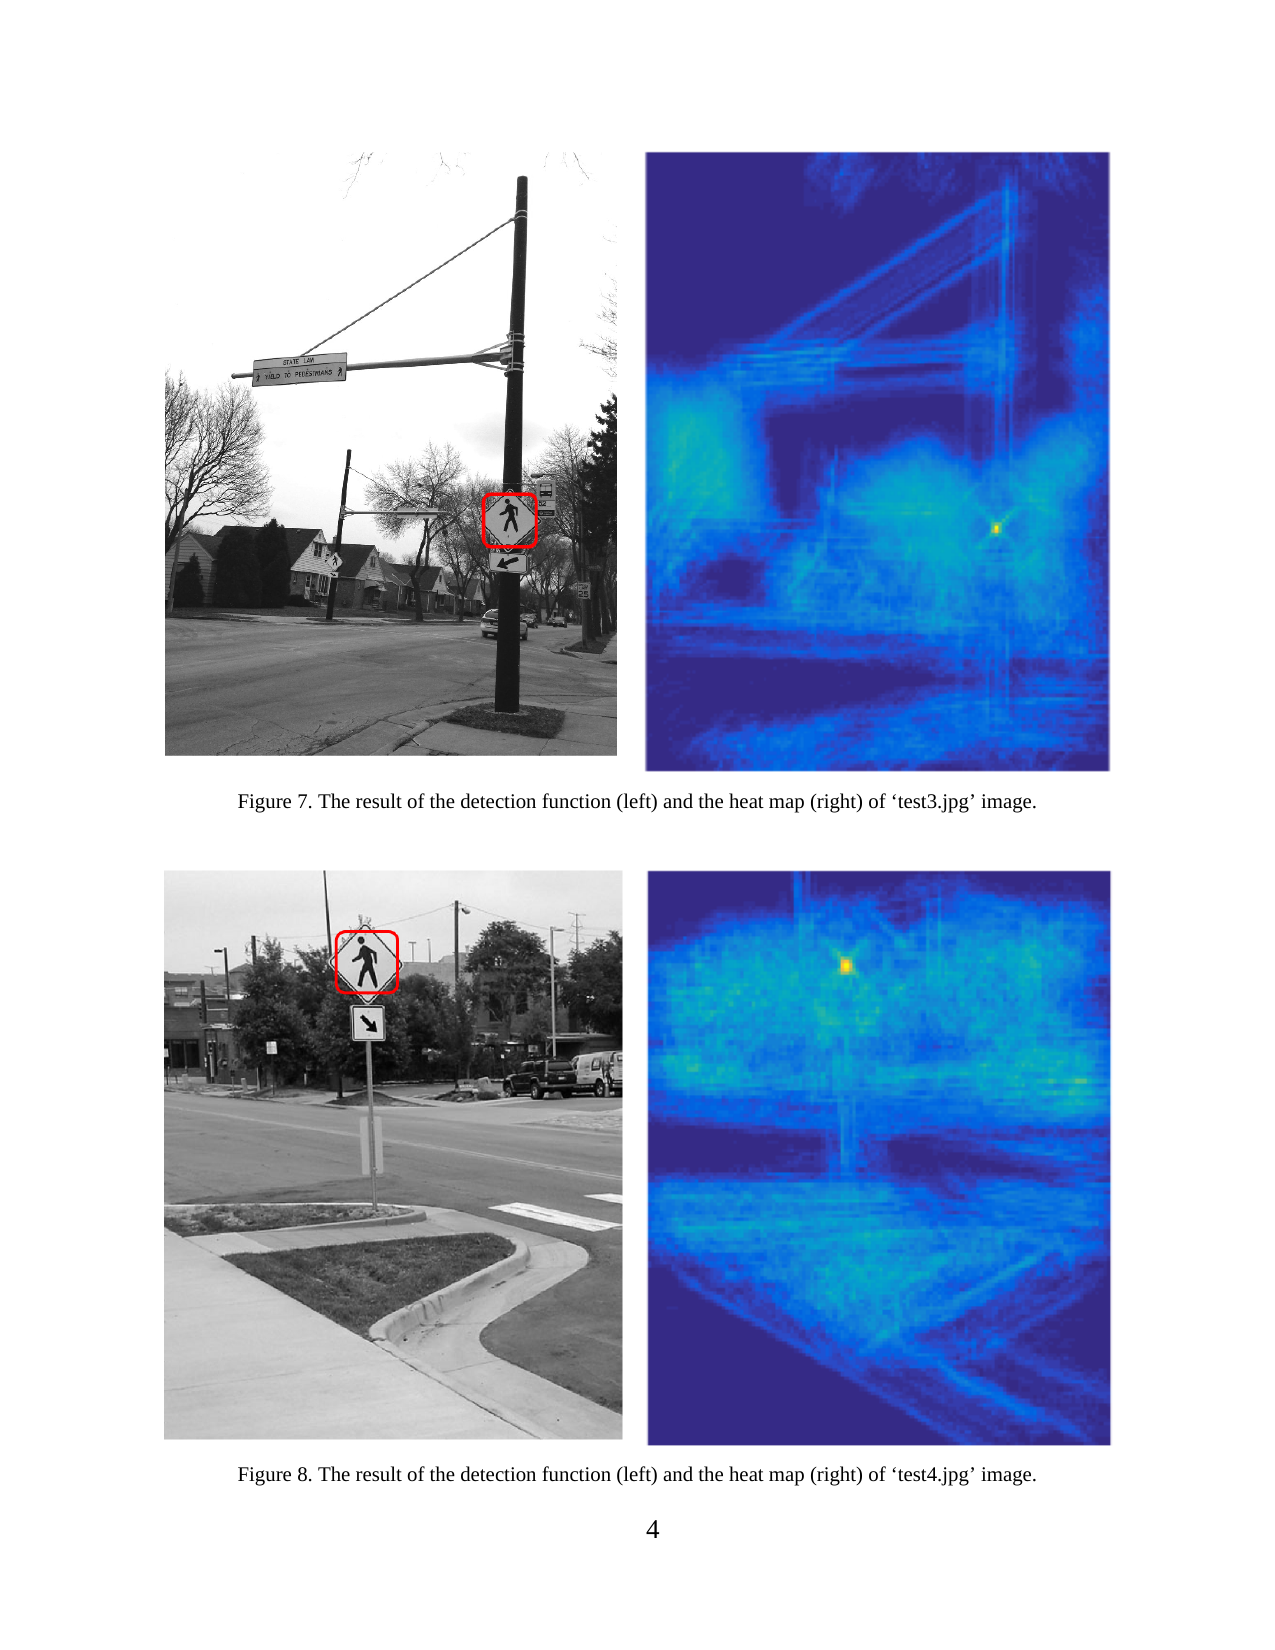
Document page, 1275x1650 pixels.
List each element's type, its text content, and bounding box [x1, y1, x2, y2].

table_header [631, 150, 1125, 789]
table_header [150, 150, 631, 789]
table_header [150, 869, 634, 1462]
picture [161, 868, 625, 1442]
text Figure 8. The result of the detection function (left) and the heat map (right) of ‘test4.jpg’ image. [150, 1462, 1125, 1486]
table_header [635, 869, 1125, 1462]
text Figure 7. The result of the detection function (left) and the heat map (right) of ‘test3.jpg’ image. [150, 789, 1125, 813]
picture [645, 868, 1114, 1449]
picture [161, 150, 620, 757]
picture [642, 150, 1114, 777]
